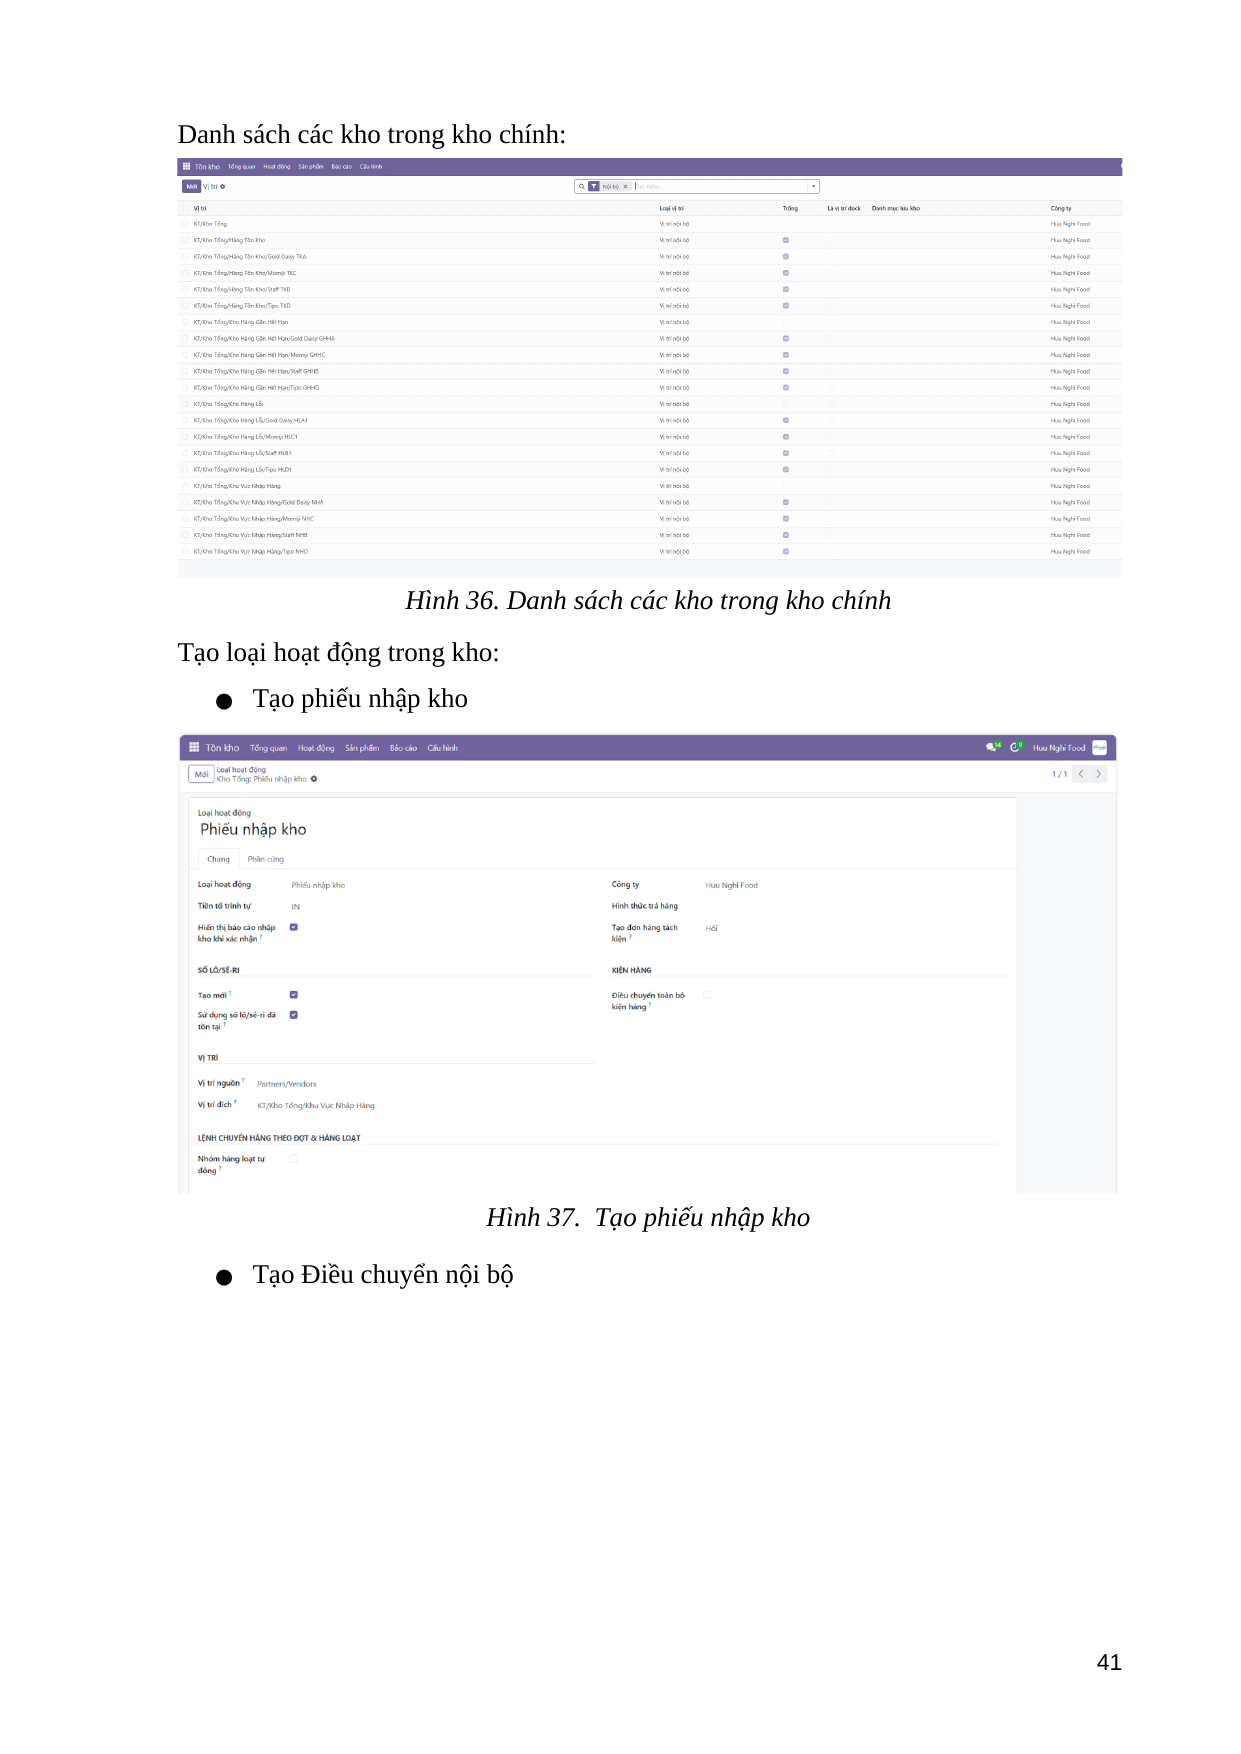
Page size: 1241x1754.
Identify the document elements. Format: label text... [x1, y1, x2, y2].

list Tạo Điều chuyển nội bộ [215, 1253, 1122, 1296]
picture [177, 732, 1118, 1194]
text Danh sách các kho trong kho chính: [177, 118, 1122, 149]
text Hình 36. Danh sách các kho trong kho chính [177, 584, 1122, 615]
list Tạo phiếu nhập kho [215, 677, 1122, 719]
text Tạo loại hoạt động trong kho: [177, 636, 1122, 667]
text Hình 37. Tạo phiếu nhập kho [177, 1201, 1122, 1232]
picture [177, 158, 1123, 577]
